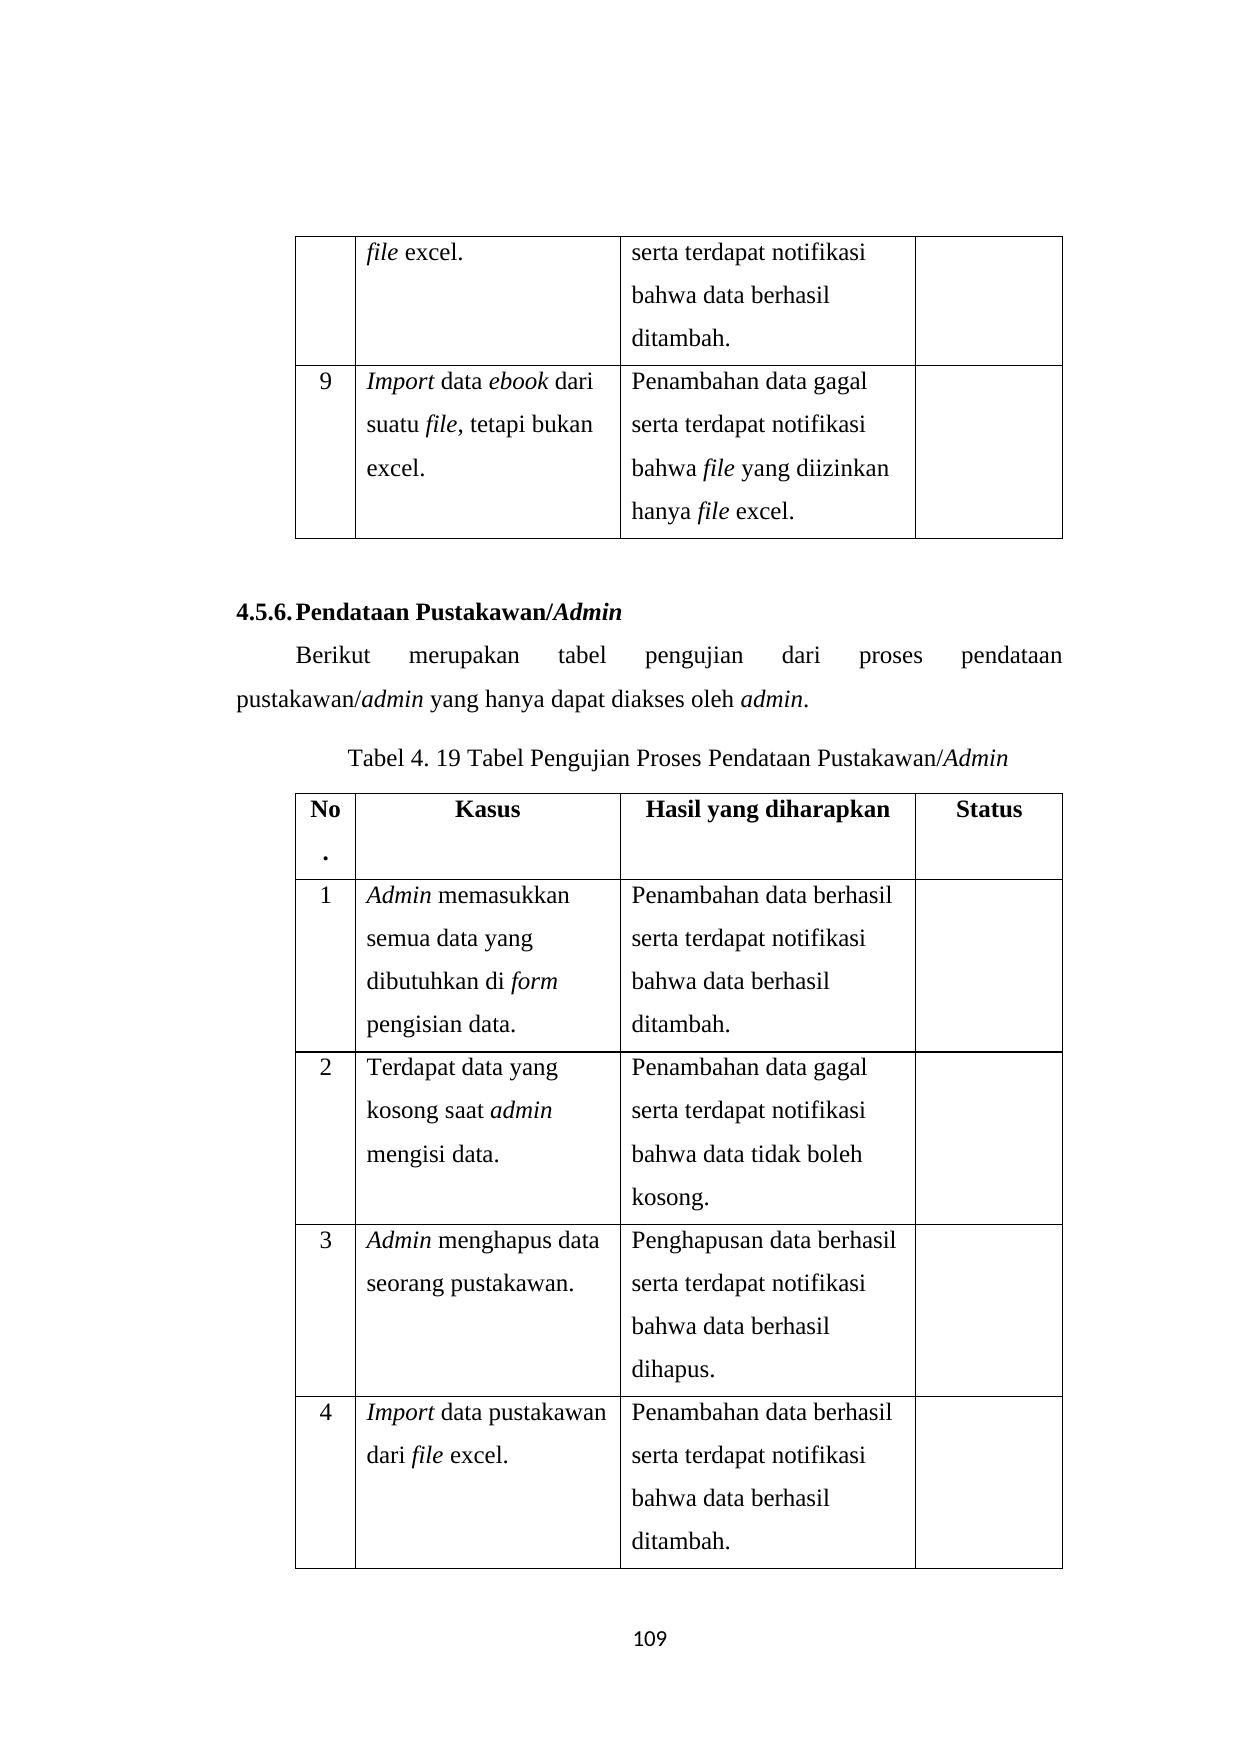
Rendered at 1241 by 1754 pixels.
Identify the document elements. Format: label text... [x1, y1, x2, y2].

table_cell Import data pustakawan dari file excel. [356, 1397, 620, 1568]
table_cell 9 [296, 366, 355, 538]
subtitle Pendataan Pustakawan/Admin [236, 597, 1063, 626]
table_header Hasil yang diharapkan [621, 794, 915, 879]
table_cell [916, 1397, 1062, 1568]
table_cell 8 [296, 237, 355, 365]
table_cell Admin memasukkan semua data yang dibutuhkan di form pengisian data. [356, 880, 620, 1051]
table_header Status [916, 794, 1062, 879]
table_cell Penghapusan data berhasil serta terdapat notifikasi bahwa data berhasil dihapus. [621, 1225, 915, 1396]
table_cell 3 [296, 1225, 355, 1396]
table_cell [916, 237, 1062, 365]
table_cell Penambahan data gagal serta terdapat notifikasi bahwa data tidak boleh kosong. [621, 1053, 915, 1224]
table_header No. [296, 794, 355, 879]
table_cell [356, 237, 620, 365]
table_cell [916, 1225, 1062, 1396]
table_cell [916, 366, 1062, 538]
text Berikut merupakan tabel pengujian dari proses pendataan pustakawan/admin yang hanya dapat diakses oleh admin. [236, 641, 1063, 712]
table_cell 2 [296, 1053, 355, 1224]
table_cell Penambahan data gagal serta terdapat notifikasi bahwa file yang diizinkan hanya file excel. [621, 366, 915, 538]
table_cell [916, 1053, 1062, 1224]
table_cell [916, 880, 1062, 1051]
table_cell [621, 237, 915, 365]
text Tabel 4. 19 Tabel Pengujian Proses Pendataan Pustakawan/Admin [295, 743, 1063, 772]
table_cell Terdapat data yang kosong saat admin mengisi data. [356, 1053, 620, 1224]
table_cell 1 [296, 880, 355, 1051]
table_cell Penambahan data berhasil serta terdapat notifikasi bahwa data berhasil ditambah. [621, 880, 915, 1051]
table_cell Admin menghapus data seorang pustakawan. [356, 1225, 620, 1396]
table_header Kasus [356, 794, 620, 879]
table_cell Penambahan data berhasil serta terdapat notifikasi bahwa data berhasil ditambah. [621, 1397, 915, 1568]
table_cell Import data ebook dari suatu file, tetapi bukan excel. [356, 366, 620, 538]
table_cell 4 [296, 1397, 355, 1568]
